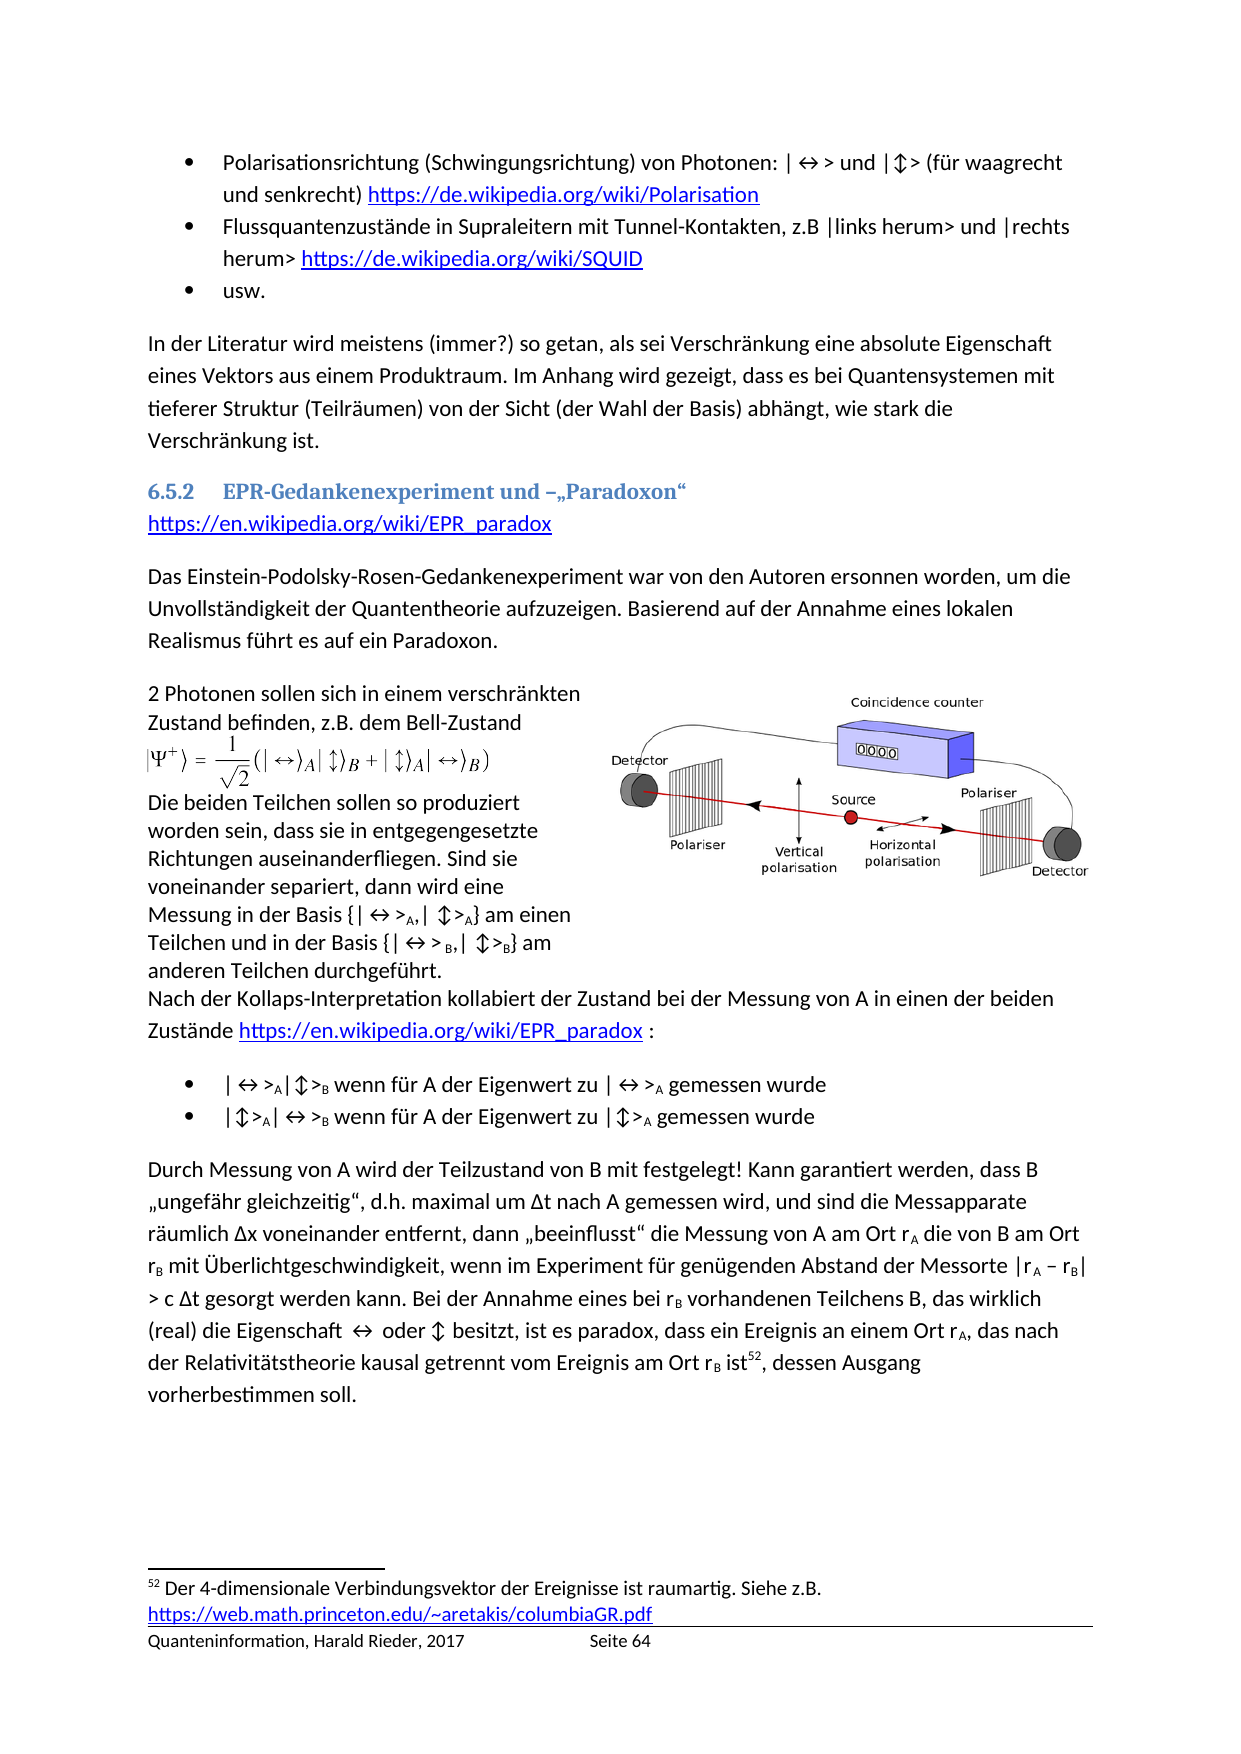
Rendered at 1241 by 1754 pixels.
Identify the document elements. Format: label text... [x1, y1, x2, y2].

table_header 2 Photonen sollen sich in einem verschränkten Zustand befinden, z.B. dem Bell-Zustand Die beiden Teilchen sollen so produziert worden sein, dass sie in entgegengesetzte Richtungen auseinanderfliegen. Sind sie voneinander separiert, dann wird eine Messung in der Basis {|↔>A,| ↕>A} am einen Teilchen und in der Basis {|↔> B,| ↕>B} am anderen Teilchen durchgeführt. [136, 680, 600, 984]
table_header [600, 680, 1104, 984]
text Durch Messung von A wird der Teilzustand von B mit festgelegt! Kann garantiert werden, dass B „ungefähr gleichzeitig“, d.h. maximal um Δt nach A gemessen wird, und sind die Messapparate räumlich Δx voneinander entfernt, dann „beeinflusst“ die Messung von A am Ort rA die von B am Ort rB mit Überlichtgeschwindigkeit, wenn im Experiment für genügenden Abstand der Messorte |rA – rB| > c Δt gesorgt werden kann. Bei der Annahme eines bei rB vorhandenen Teilchens B, das wirklich (real) die Eigenschaft ↔ oder ↕ besitzt, ist es paradox, dass ein Ereignis an einem Ort rA, das nach der Relativitätstheorie kausal getrennt vom Ereignis am Ort rB ist, dessen Ausgang vorherbestimmen soll. [148, 1155, 1093, 1408]
list |↔>A|↕>B wenn für A der Eigenwert zu |↔>A gemessen wurde [185, 1070, 1093, 1098]
list usw. [185, 276, 1093, 304]
list Flussquantenzustände in Supraleitern mit Tunnel-Kontakten, z.B |links herum> und |rechts herum> https://de.wikipedia.org/wiki/SQUID [185, 212, 1093, 272]
text In der Literatur wird meistens (immer?) so getan, als sei Verschränkung eine absolute Eigenschaft eines Vektors aus einem Produktraum. Im Anhang wird gezeigt, dass es bei Quantensystemen mit tieferer Struktur (Teilräumen) von der Sicht (der Wahl der Basis) abhängt, wie stark die Verschränkung ist. [148, 329, 1093, 454]
text Das Einstein-Podolsky-Rosen-Gedankenexperiment war von den Autoren ersonnen worden, um die Unvollständigkeit der Quantentheorie aufzuzeigen. Basierend auf der Annahme eines lokalen Realismus führt es auf ein Paradoxon. [148, 562, 1093, 654]
list |↕>A|↔>B wenn für A der Eigenwert zu |↕>A gemessen wurde [185, 1102, 1093, 1130]
subtitle EPR-Gedankenexperiment und –„Paradoxon“ [148, 479, 1093, 505]
text Nach der Kollaps-Interpretation kollabiert der Zustand bei der Messung von A in einen der beiden Zustände https://en.wikipedia.org/wiki/EPR_paradox : [148, 984, 1093, 1045]
list Polarisationsrichtung (Schwingungsrichtung) von Photonen: |↔> und |↕> (für waagrecht und senkrecht) https://de.wikipedia.org/wiki/Polarisation [185, 148, 1093, 208]
text https://en.wikipedia.org/wiki/EPR_paradox [148, 509, 1093, 537]
picture [611, 679, 1093, 890]
picture [147, 735, 489, 789]
